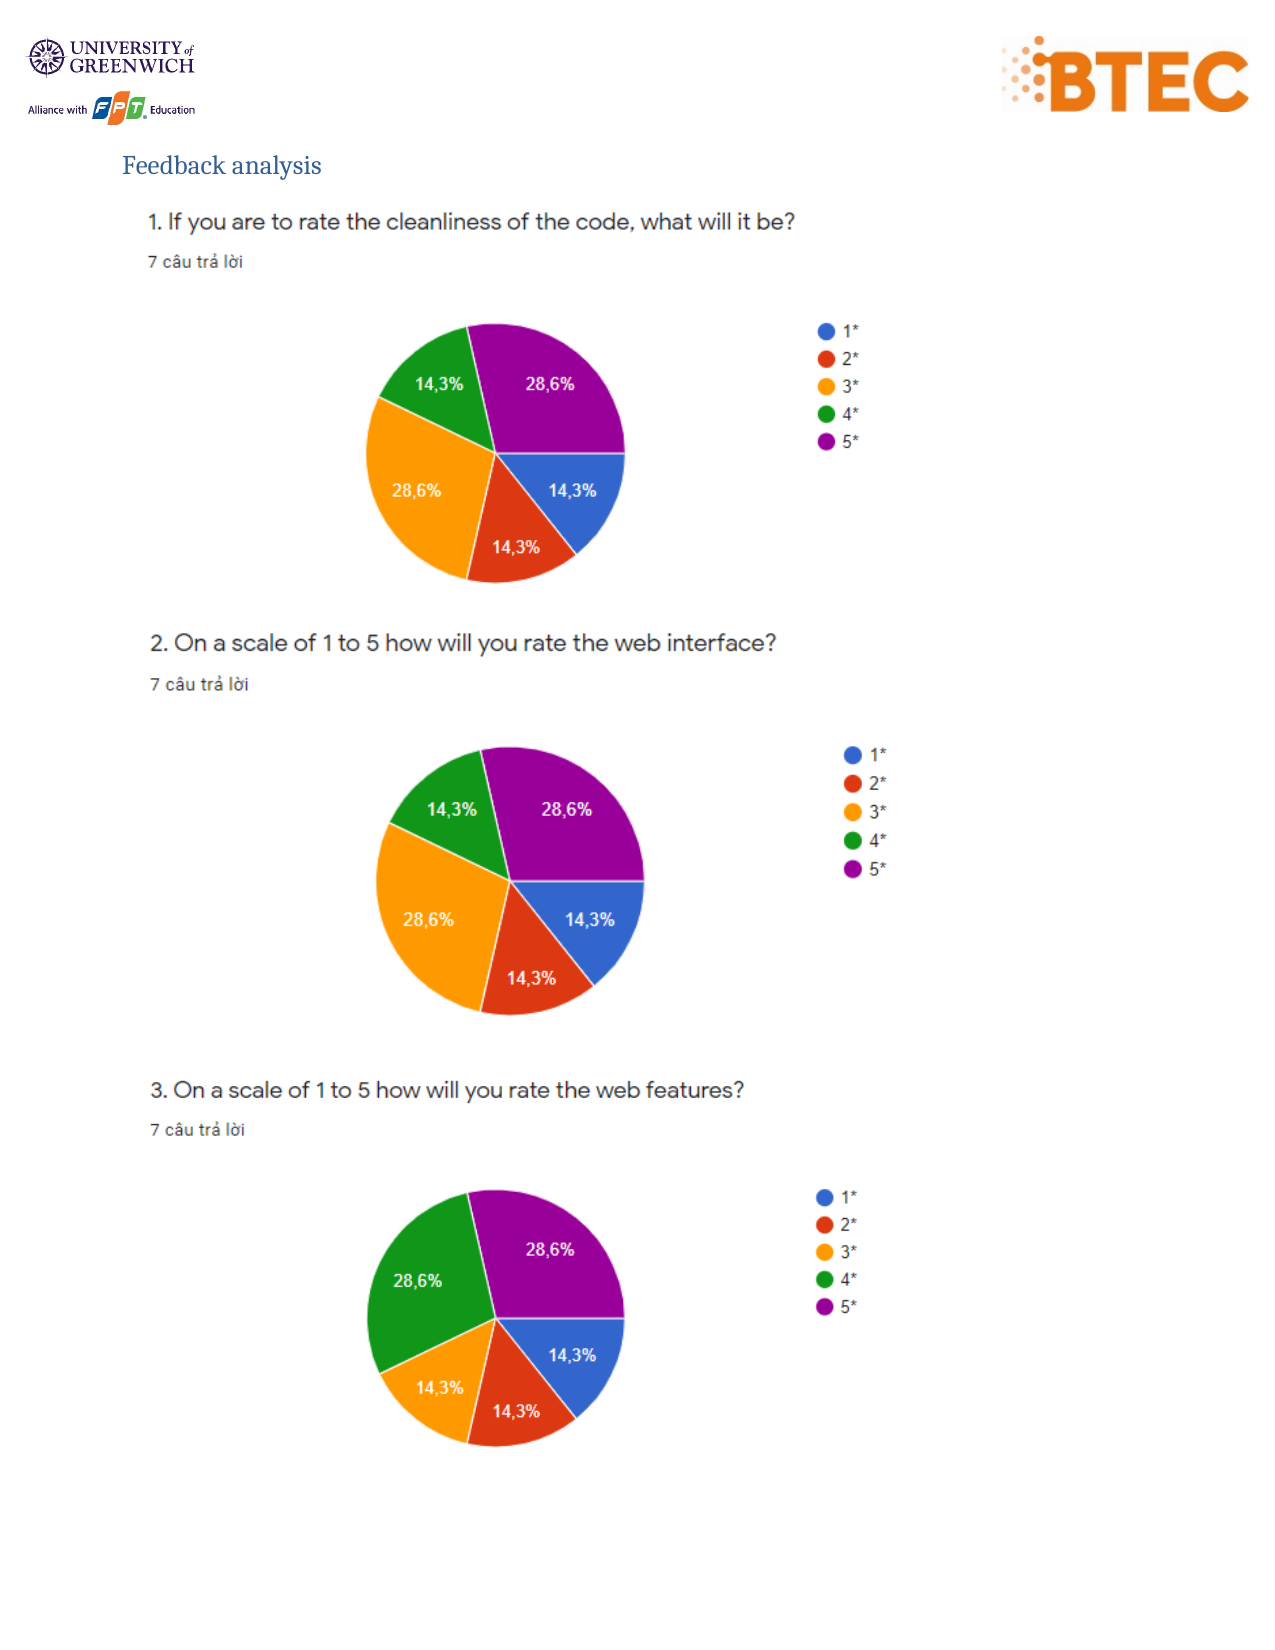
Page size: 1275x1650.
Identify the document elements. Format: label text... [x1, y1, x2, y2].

picture [1001, 36, 1249, 112]
picture [14, 25, 207, 136]
picture [121, 609, 1191, 1031]
picture [121, 1055, 1191, 1454]
subtitle Feedback analysis [122, 150, 1191, 181]
picture [121, 185, 1191, 585]
